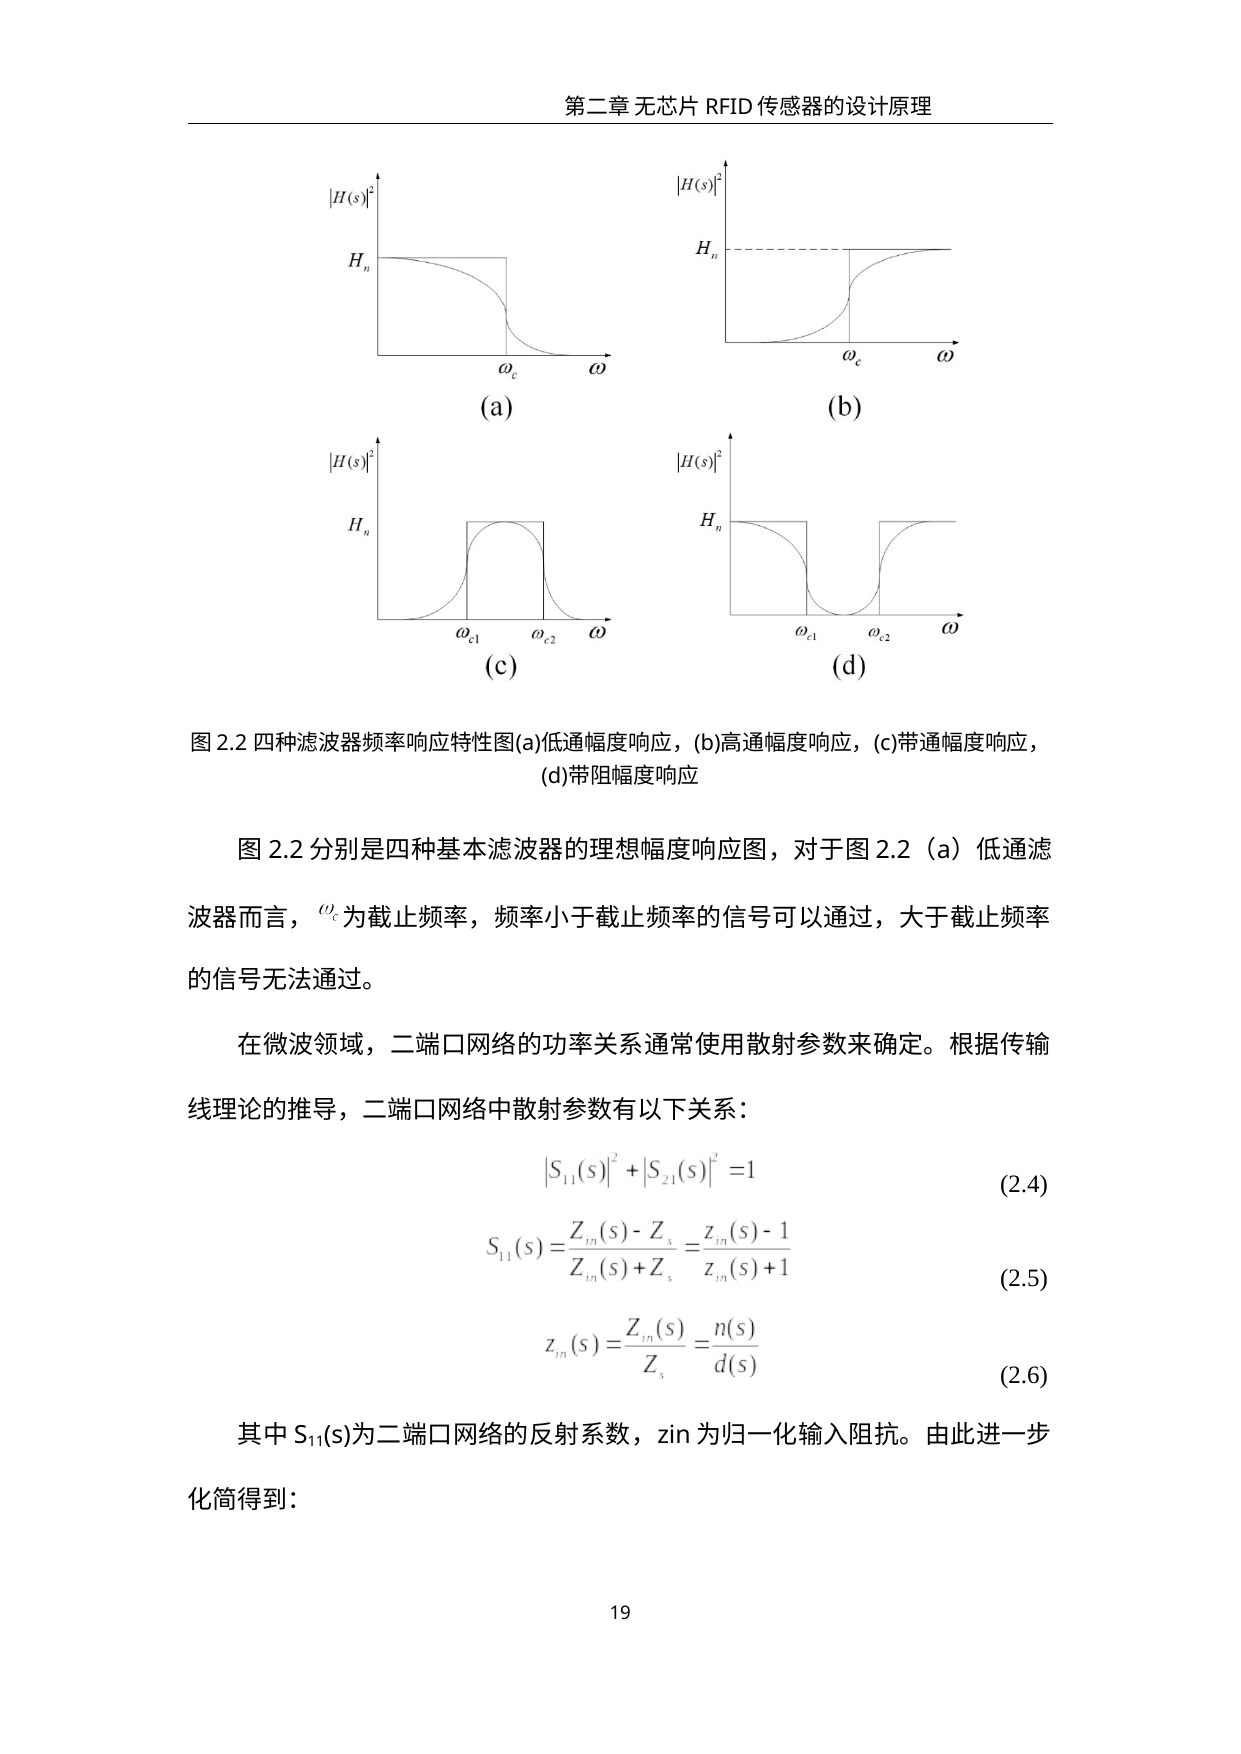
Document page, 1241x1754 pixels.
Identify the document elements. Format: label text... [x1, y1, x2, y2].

text (2.6) [187, 1302, 1053, 1400]
text 图2.2 四种滤波器频率响应特性图(a)低通幅度响应，(b)高通幅度响应，(c)带通幅度响应，(d)带阻幅度响应 [187, 725, 1053, 790]
text 在微波领域，二端口网络的功率关系通常使用散射参数来确定。根据传输线理论的推导，二端口网络中散射参数有以下关系： [187, 1010, 1053, 1140]
text (2.5) [187, 1205, 1053, 1302]
picture [326, 159, 964, 695]
text 图2.2分别是四种基本滤波器的理想幅度响应图，对于图2.2（a）低通滤波器而言，为截止频率，频率小于截止频率的信号可以通过，大于截止频率的信号无法通过。 [187, 815, 1053, 1010]
text (2.4) [187, 1140, 1053, 1205]
text 其中S11(s)为二端口网络的反射系数，zin为归一化输入阻抗。由此进一步化简得到： [187, 1400, 1053, 1530]
